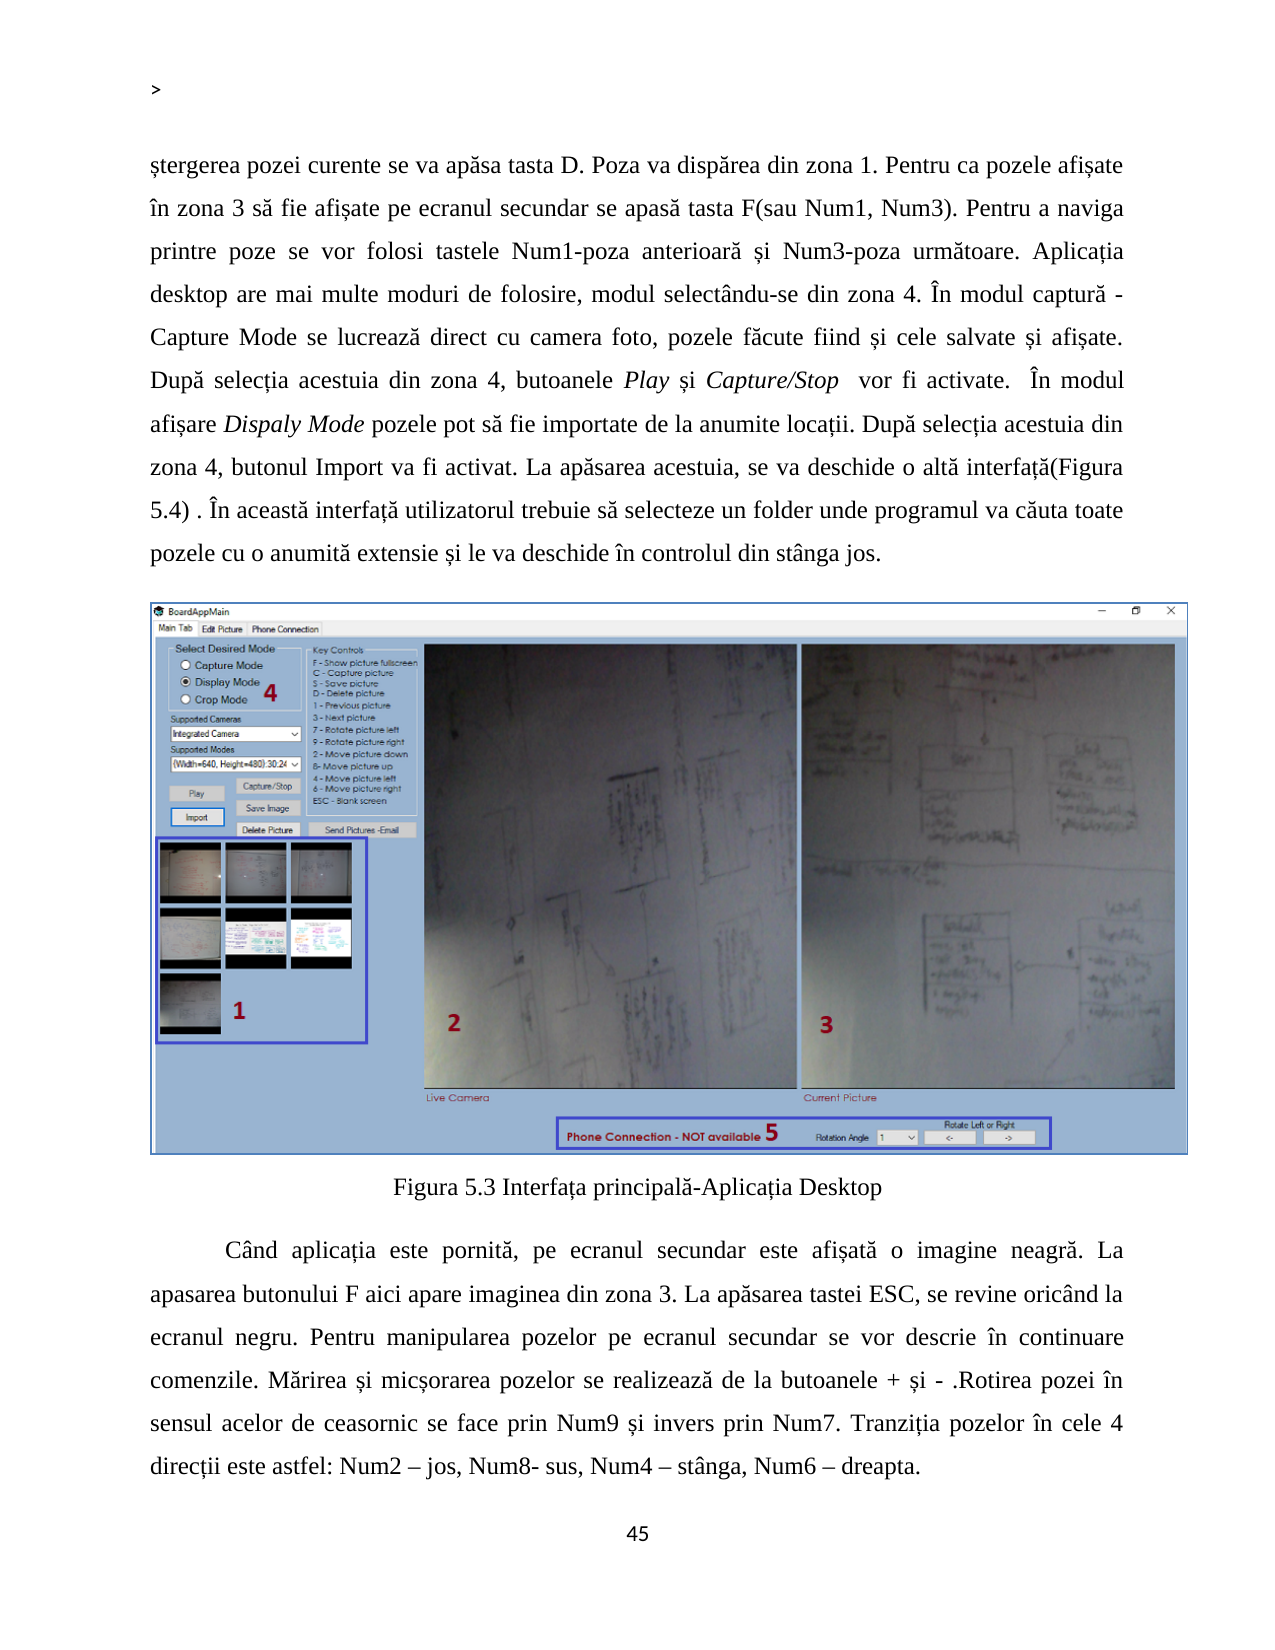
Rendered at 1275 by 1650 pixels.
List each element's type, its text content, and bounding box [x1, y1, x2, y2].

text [150, 150, 1125, 567]
text Când aplicația este pornită, pe ecranul secundar este afișată o imagine neagră. La apasarea butonului F aici apare imaginea din zona 3. La apăsarea tastei ESC, se revine oricând la ecranul negru. Pentru manipularea pozelor pe ecranul secundar se vor descrie în continuare comenzile. Mărirea și micșorarea pozelor se realizează de la butoanele + și - .Rotirea pozei în sensul acelor de ceasornic se face prin Num9 și invers prin Num7. Tranziția pozelor în cele 4 direcții este astfel: Num2 – jos, Num8- sus, Num4 – stânga, Num6 – dreapta. [150, 1236, 1125, 1480]
picture [152, 604, 1187, 1153]
text Figura 5.3 Interfața principală-Aplicația Desktop [150, 1172, 1125, 1200]
